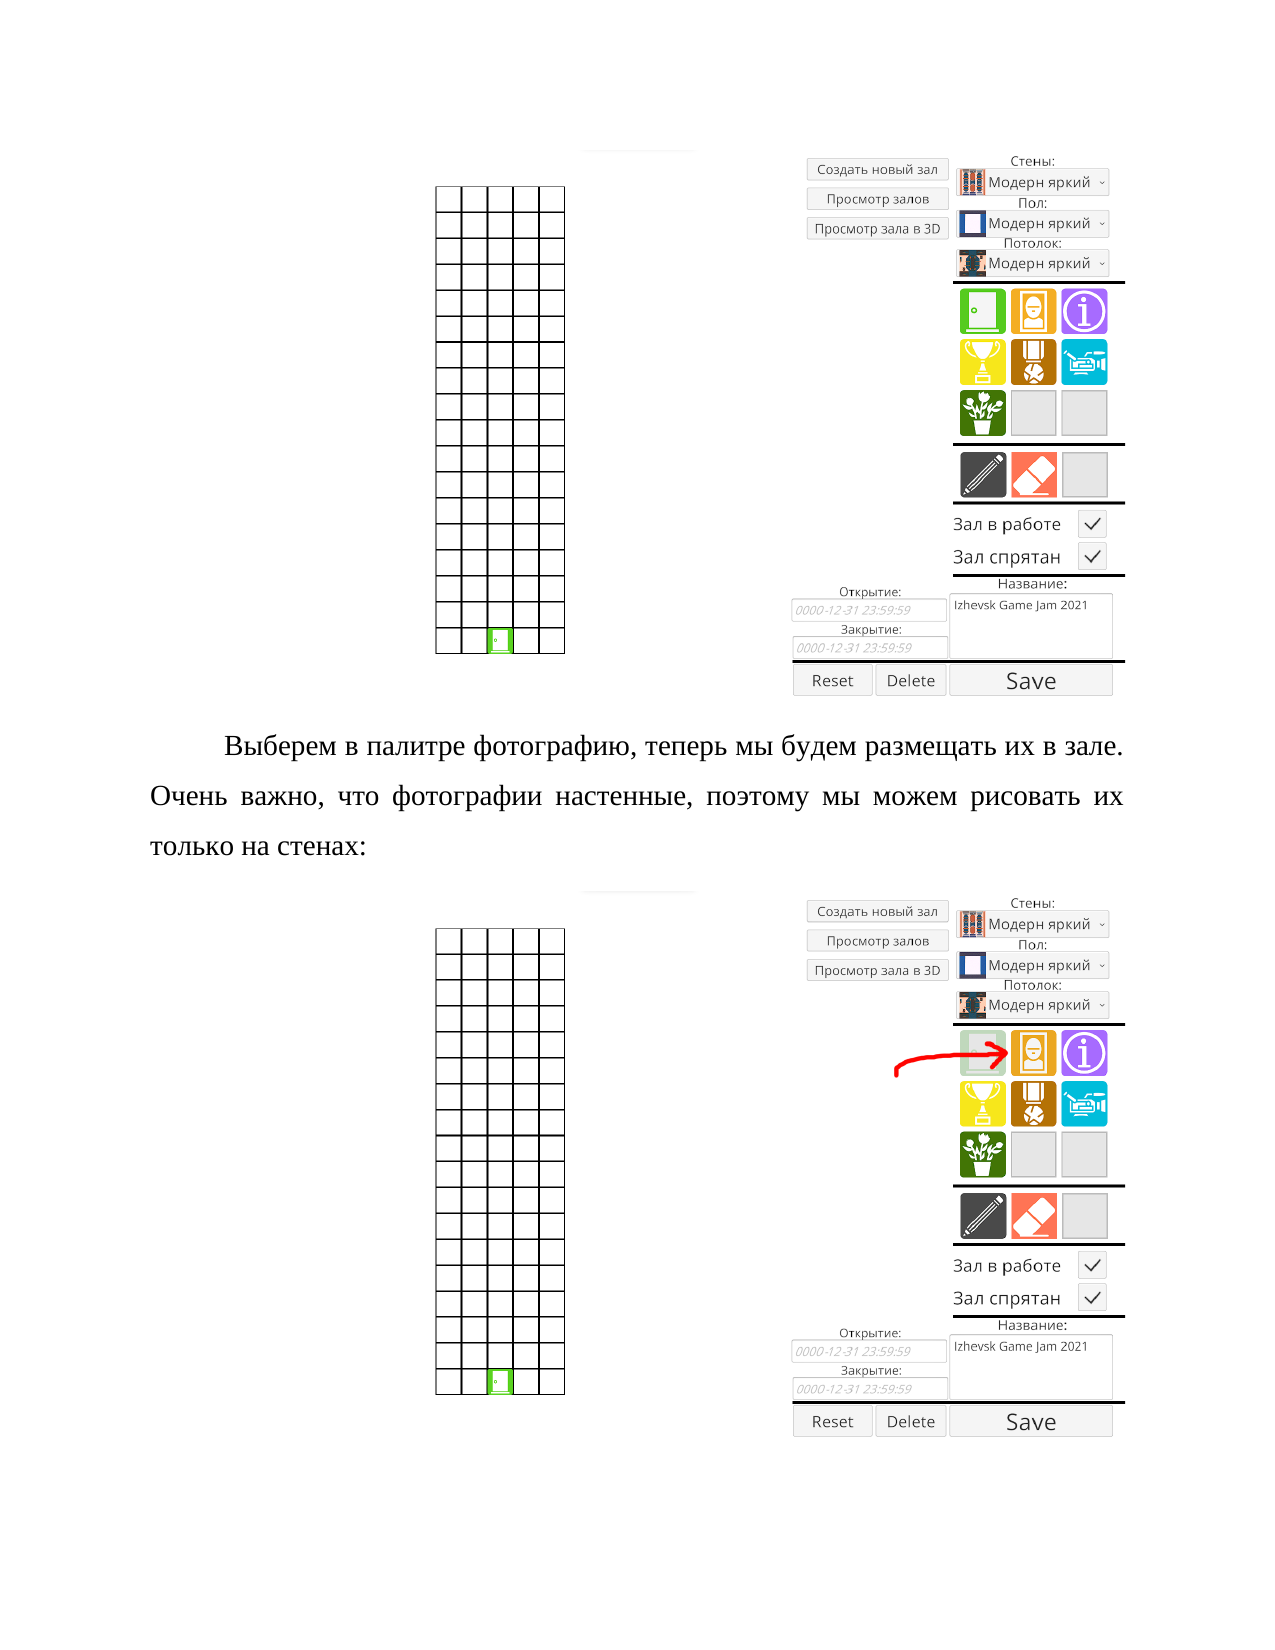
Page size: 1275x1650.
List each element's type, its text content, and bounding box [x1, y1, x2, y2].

picture [150, 150, 1125, 699]
picture [150, 891, 1125, 1440]
text Выберем в палитре фотографию, теперь мы будем размещать их в зале. Очень важно, что фотографии настенные, поэтому мы можем рисовать их только на стенах: [150, 728, 1125, 862]
